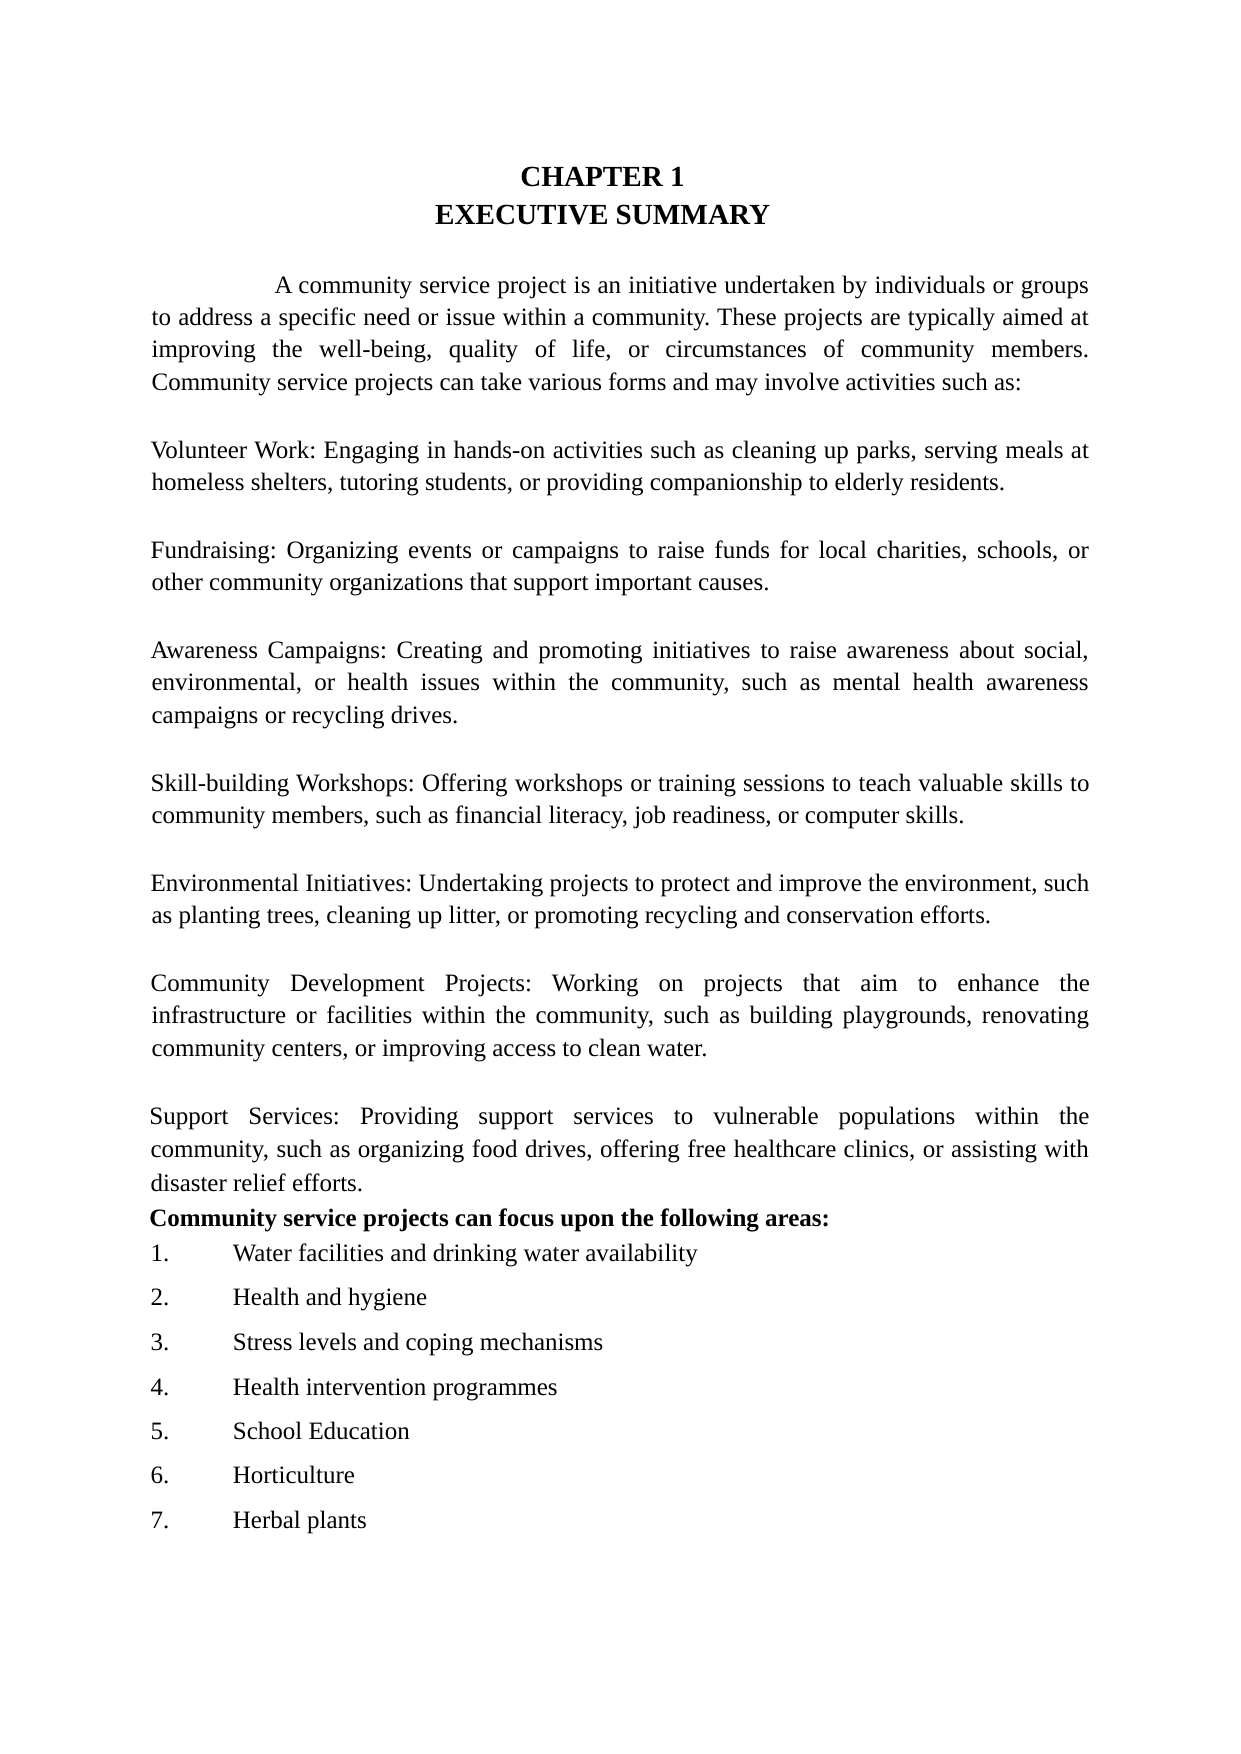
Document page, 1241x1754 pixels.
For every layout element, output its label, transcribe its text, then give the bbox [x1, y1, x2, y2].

text Skill-building Workshops: Offering workshops or training sessions to teach valuable skills to community members, such as financial literacy, job readiness, or computer skills. [150, 768, 1090, 829]
text EXECUTIVE SUMMARY [114, 197, 1090, 230]
text Volunteer Work: Engaging in hands-on activities such as cleaning up parks, serving meals at homeless shelters, tutoring students, or providing companionship to elderly residents. [150, 435, 1090, 496]
list Water facilities and drinking water availability [150, 1238, 925, 1266]
list Health and hygiene [150, 1282, 925, 1311]
text Environmental Initiatives: Undertaking projects to protect and improve the environment, such as planting trees, cleaning up litter, or promoting recycling and conservation efforts. [150, 868, 1090, 929]
list School Education [150, 1416, 925, 1445]
text Community service projects can focus upon the following areas: [149, 1203, 1090, 1232]
text Community Development Projects: Working on projects that aim to enhance the infrastructure or facilities within the community, such as building playgrounds, renovating community centers, or improving access to clean water. [150, 968, 1090, 1062]
text Fundraising: Organizing events or campaigns to raise funds for local charities, schools, or other community organizations that support important causes. [150, 535, 1090, 596]
list Health intervention programmes [150, 1372, 925, 1400]
text Awareness Campaigns: Creating and promoting initiatives to raise awareness about social, environmental, or health issues within the community, such as mental health awareness campaigns or recycling drives. [150, 635, 1090, 728]
text A community service project is an initiative undertaken by individuals or groups to address a specific need or issue within a community. These projects are typically aimed at improving the well-being, quality of life, or circumstances of community members. Community service projects can take various forms and may involve activities such as: [150, 270, 1090, 395]
text CHAPTER 1 [114, 159, 1090, 193]
list Herbal plants [150, 1505, 925, 1533]
list Stress levels and coping mechanisms [150, 1327, 925, 1356]
list Horticulture [150, 1460, 925, 1489]
text Support Services: Providing support services to vulnerable populations within the community, such as organizing food drives, offering free healthcare clinics, or assisting with disaster relief efforts. [149, 1101, 1090, 1197]
